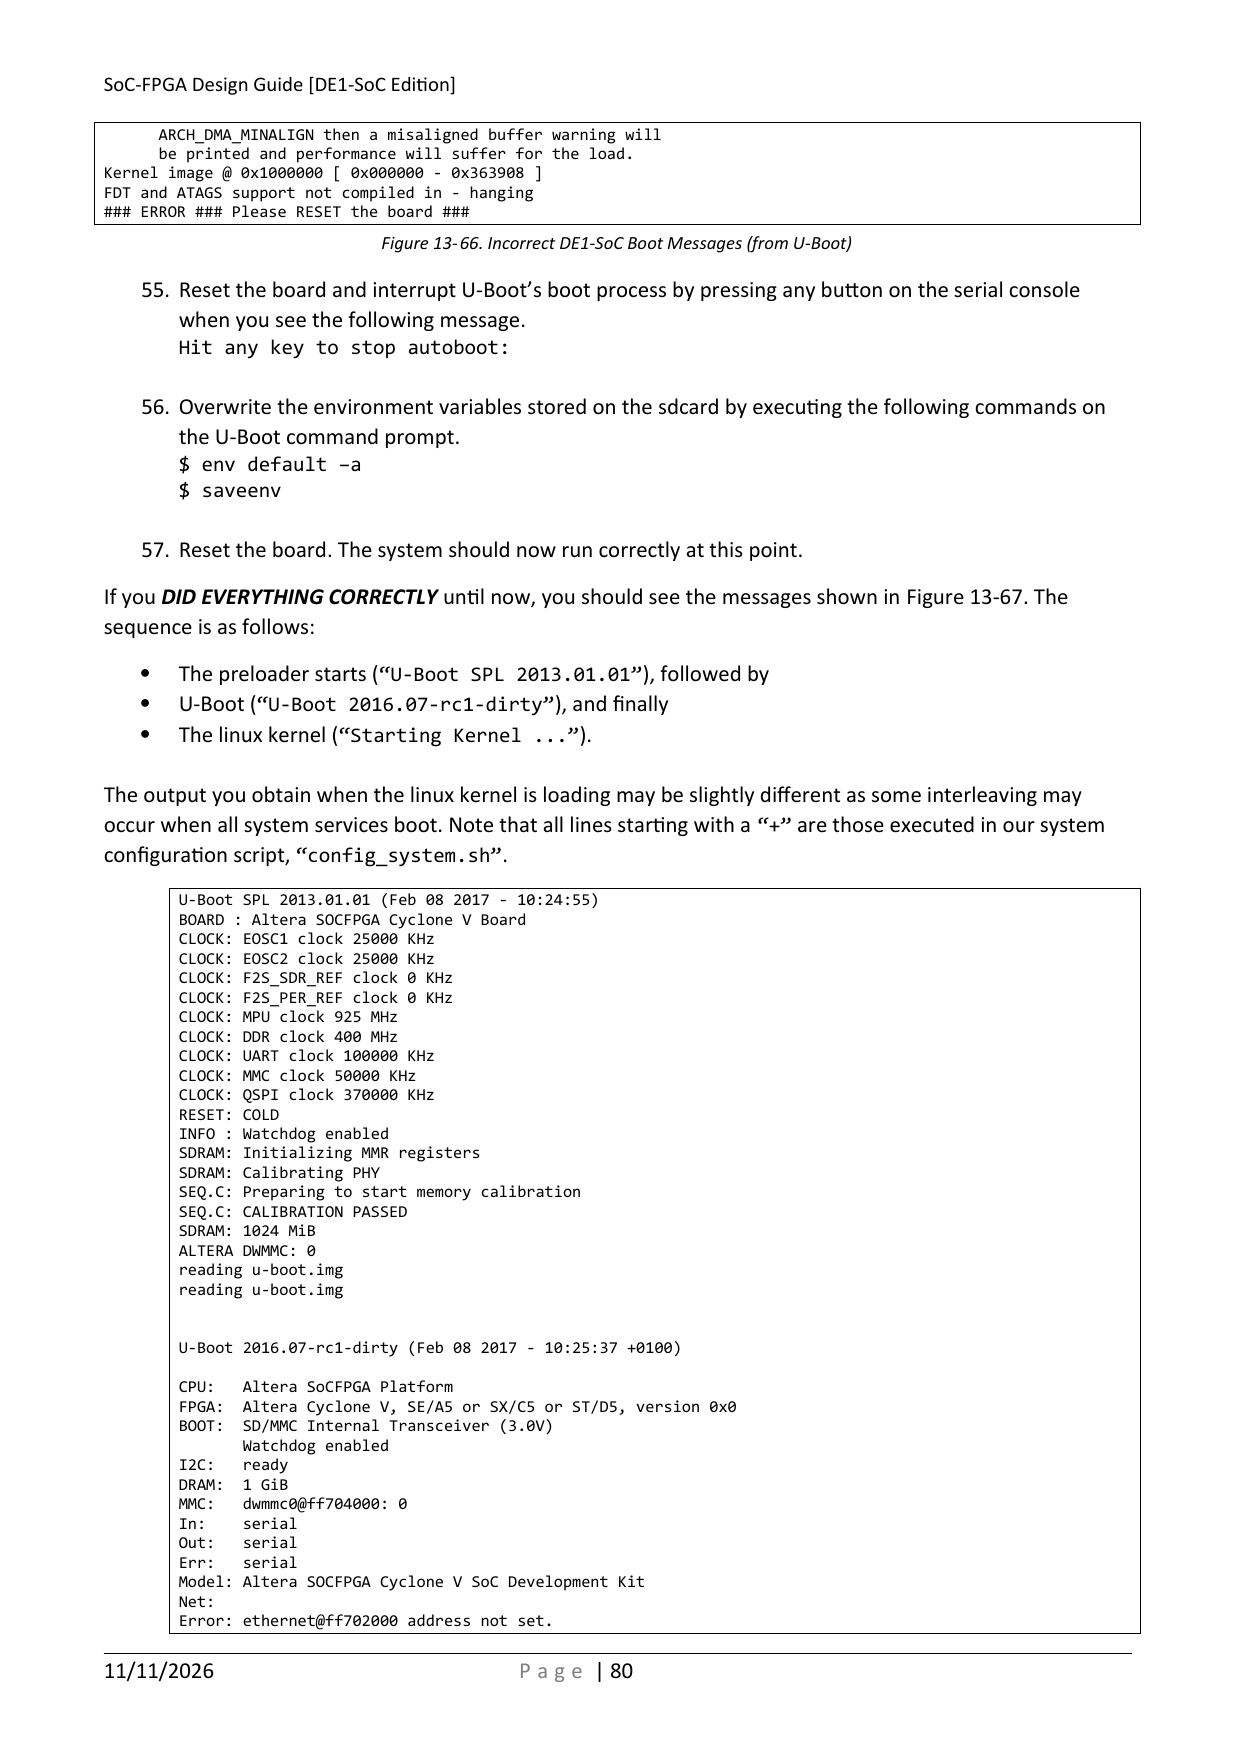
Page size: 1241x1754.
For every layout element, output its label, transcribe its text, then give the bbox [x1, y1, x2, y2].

text ALTERA DWMMC: 0 [170, 1238, 1140, 1257]
text SDRAM: Calibrating PHY [170, 1160, 1140, 1179]
text DRAM: 1 GiB [170, 1472, 1140, 1491]
text SEQ.C: CALIBRATION PASSED [170, 1199, 1140, 1218]
text CLOCK: MPU clock 925 MHz [170, 1004, 1140, 1024]
text Watchdog enabled [170, 1433, 1140, 1452]
text reading u-boot.img [170, 1277, 1140, 1299]
text be printed and performance will suffer for the load. [103, 144, 1132, 164]
text U-Boot SPL 2013.01.01 (Feb 08 2017 - 10:24:55) [170, 889, 1140, 907]
text INFO : Watchdog enabled [170, 1121, 1140, 1141]
text FDT and ATAGS support not compiled in - hanging [103, 183, 1132, 199]
text CLOCK: F2S_SDR_REF clock 0 KHz [170, 965, 1140, 985]
text I2C: ready [170, 1452, 1140, 1472]
list Reset the board and interrupt U-Boot’s boot process by pressing any button on the serial console when you see the following message. Hit any key to stop autoboot: [141, 275, 1132, 390]
list The preloader starts (“U-Boot SPL 2013.01.01”), followed by [141, 659, 1132, 687]
text Model: Altera SOCFPGA Cyclone V SoC Development Kit [170, 1569, 1140, 1589]
text Out: serial [170, 1530, 1140, 1550]
text CLOCK: MMC clock 50000 KHz [170, 1063, 1140, 1082]
text Kernel image @ 0x1000000 [ 0x000000 - 0x363908 ] [103, 164, 1132, 183]
text FPGA: Altera Cyclone V, SE/A5 or SX/C5 or ST/D5, version 0x0 [170, 1394, 1140, 1413]
text In: serial [170, 1511, 1140, 1530]
text U-Boot 2016.07-rc1-dirty (Feb 08 2017 - 10:25:37 +0100) [170, 1335, 1140, 1358]
text ARCH_DMA_MINALIGN then a misaligned buffer warning will [95, 123, 1140, 144]
text reading u-boot.img [170, 1257, 1140, 1277]
list Overwrite the environment variables stored on the sdcard by executing the following commands on the U-Boot command prompt. $ env default –a $ saveenv [141, 392, 1132, 533]
text MMC: dwmmc0@ff704000: 0 [170, 1491, 1140, 1511]
text RESET: COLD [170, 1102, 1140, 1121]
text SDRAM: 1024 MiB [170, 1218, 1140, 1238]
text CLOCK: EOSC1 clock 25000 KHz [170, 926, 1140, 946]
list U-Boot (“U-Boot 2016.07-rc1-dirty”), and finally [141, 689, 1132, 717]
text CLOCK: F2S_PER_REF clock 0 KHz [170, 985, 1140, 1004]
text Error: ethernet@ff702000 address not set. [170, 1608, 1140, 1633]
text BOOT: SD/MMC Internal Transceiver (3.0V) [170, 1413, 1140, 1433]
list The output you obtain when the linux kernel is loading may be slightly different as some interleaving may occur when all system services boot. Note that all lines starting with a “+” are those executed in our system configuration script, “config_system.sh”. [103, 780, 1132, 868]
text CLOCK: DDR clock 400 MHz [170, 1024, 1140, 1043]
text ### ERROR ### Please RESET the board ### [95, 199, 1140, 224]
text CLOCK: EOSC2 clock 25000 KHz [170, 946, 1140, 965]
text SDRAM: Initializing MMR registers [170, 1141, 1140, 1160]
text SEQ.C: Preparing to start memory calibration [170, 1179, 1140, 1199]
text CLOCK: UART clock 100000 KHz [170, 1043, 1140, 1063]
text BOARD : Altera SOCFPGA Cyclone V Board [170, 907, 1140, 926]
text CPU: Altera SoCFPGA Platform [170, 1374, 1140, 1394]
text CLOCK: QSPI clock 370000 KHz [170, 1082, 1140, 1102]
list Reset the board. The system should now run correctly at this point. [141, 535, 1132, 563]
list The linux kernel (“Starting Kernel ...”). [141, 720, 1132, 748]
text Net: [170, 1589, 1140, 1608]
text Err: serial [170, 1550, 1140, 1569]
